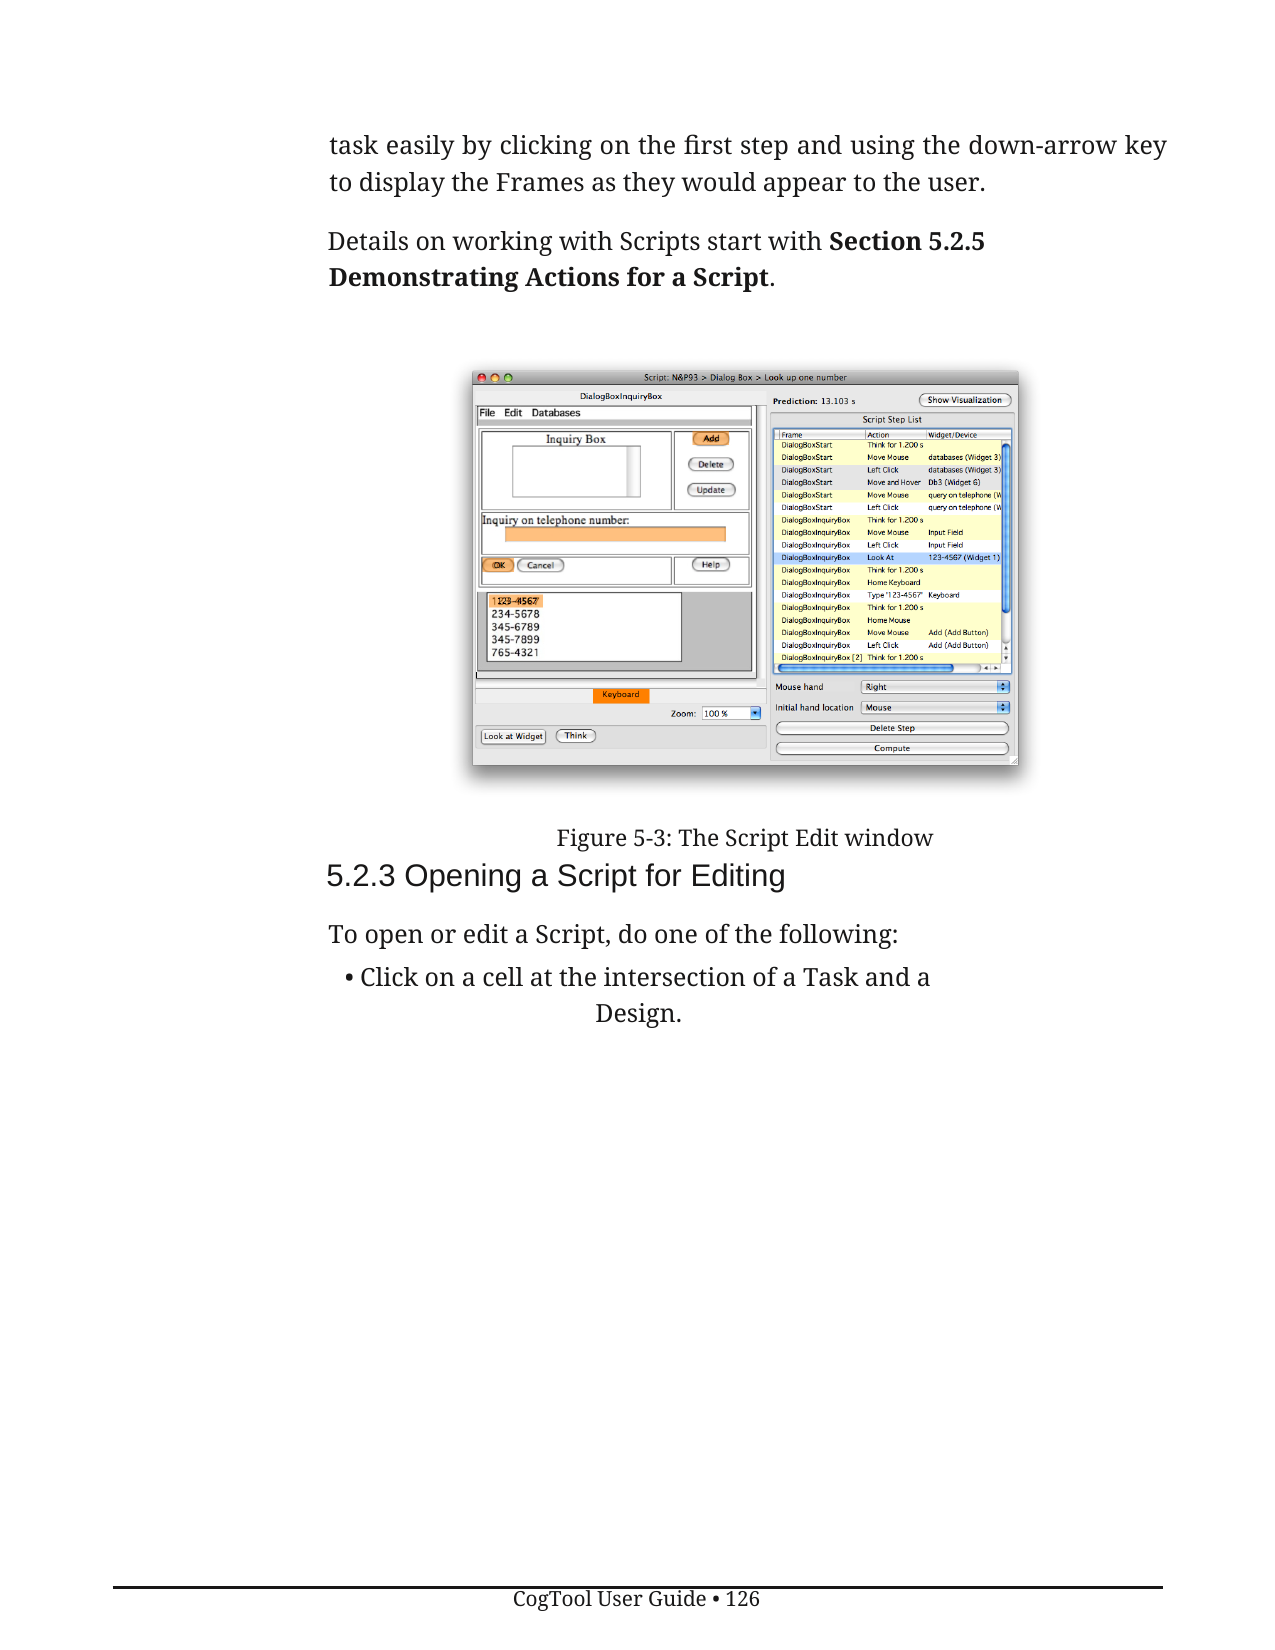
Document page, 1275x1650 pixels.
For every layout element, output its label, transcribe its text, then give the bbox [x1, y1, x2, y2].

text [328, 128, 1168, 199]
text Details on working with Scripts start with Section 5.2.5 Demonstrating Actions for a Script. [327, 224, 1169, 294]
text To open or edit a Script, do one of the following: [328, 916, 1168, 951]
subtitle 5.2.3 Opening a Script for Editing [326, 857, 943, 892]
picture [447, 355, 1043, 799]
text • Click on a cell at the intersection of a Task and a Design. [344, 960, 932, 1030]
text Figure 5-3: The Script Edit window [358, 822, 1132, 853]
